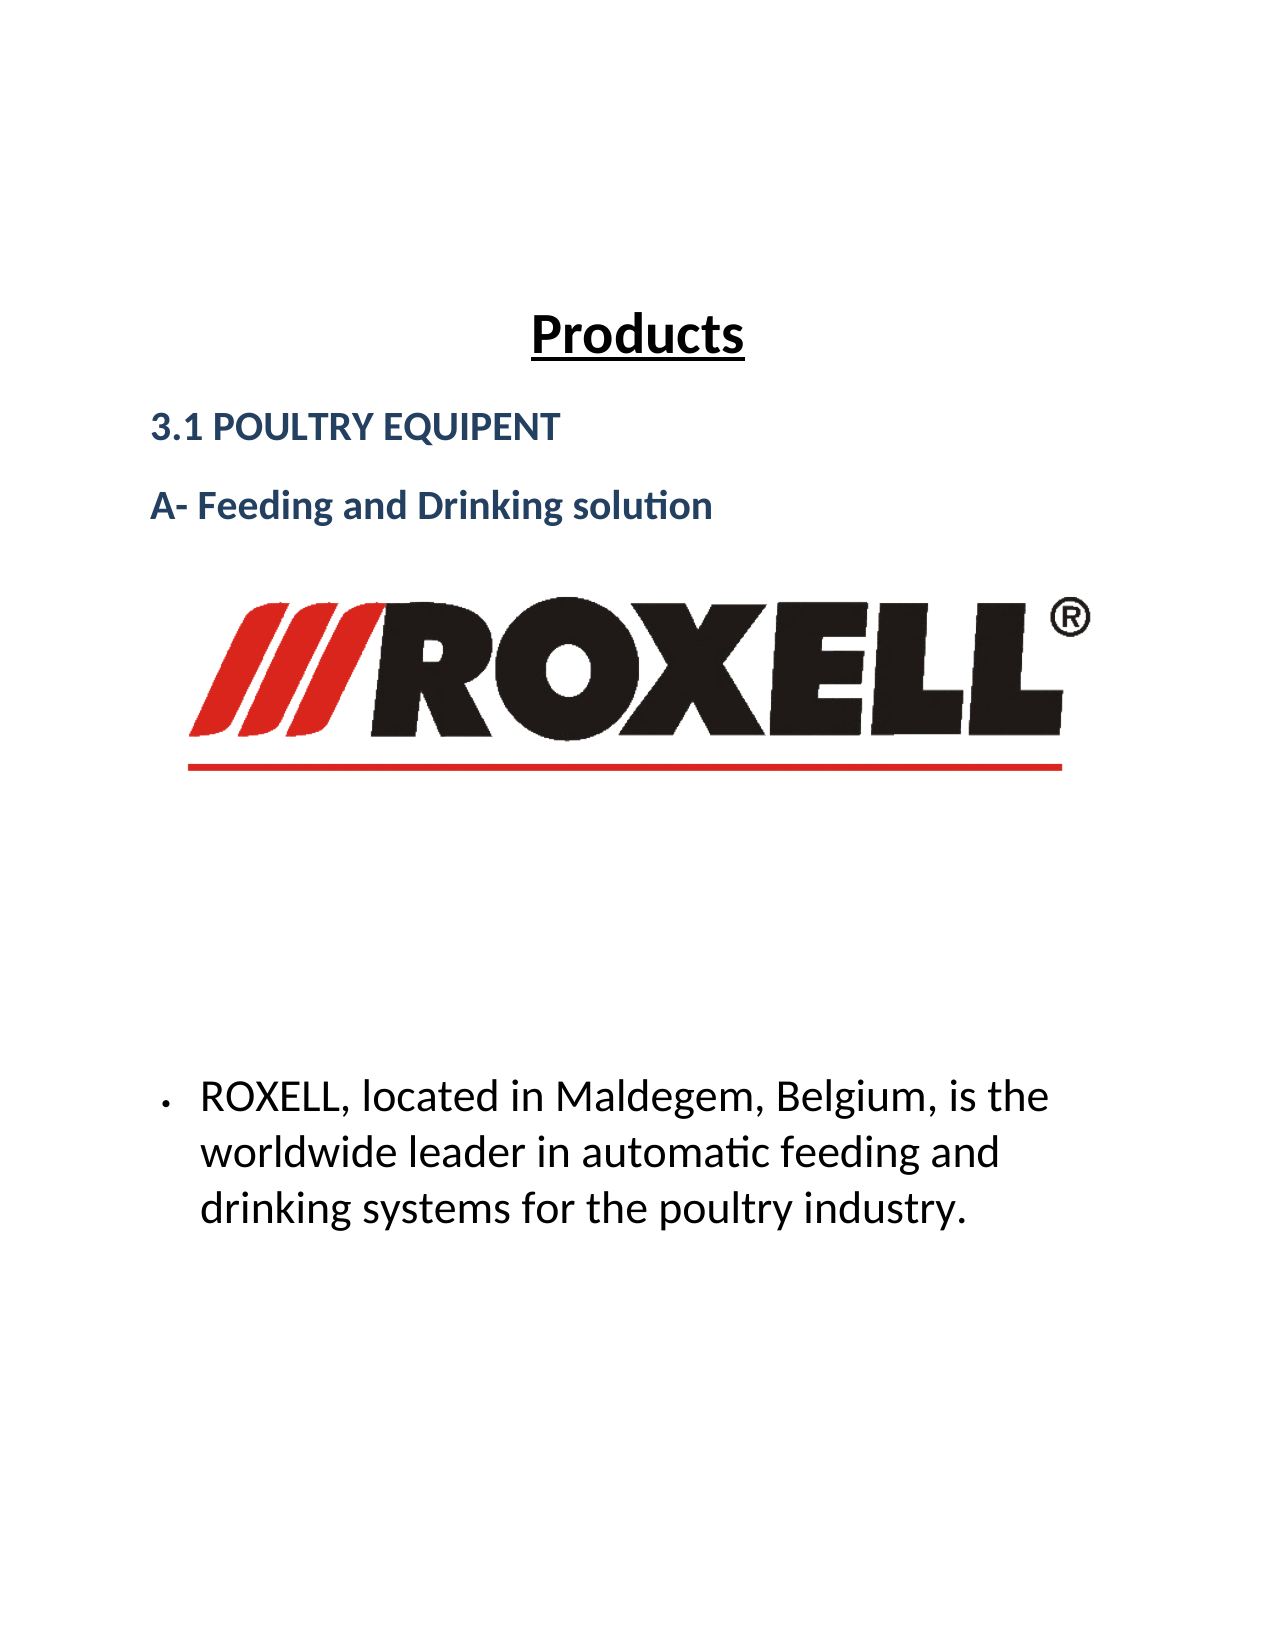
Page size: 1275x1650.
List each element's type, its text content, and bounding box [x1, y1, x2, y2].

picture [150, 558, 1125, 804]
text 3.1 POULTRY EQUIPENT [150, 399, 1125, 450]
text Products [150, 297, 1125, 368]
list ROXELL, located in Maldegem, Belgium, is the worldwide leader in automatic feeding and drinking systems for the poultry industry. [162, 1067, 1075, 1235]
text A- Feeding and Drinking solution [150, 479, 1125, 530]
